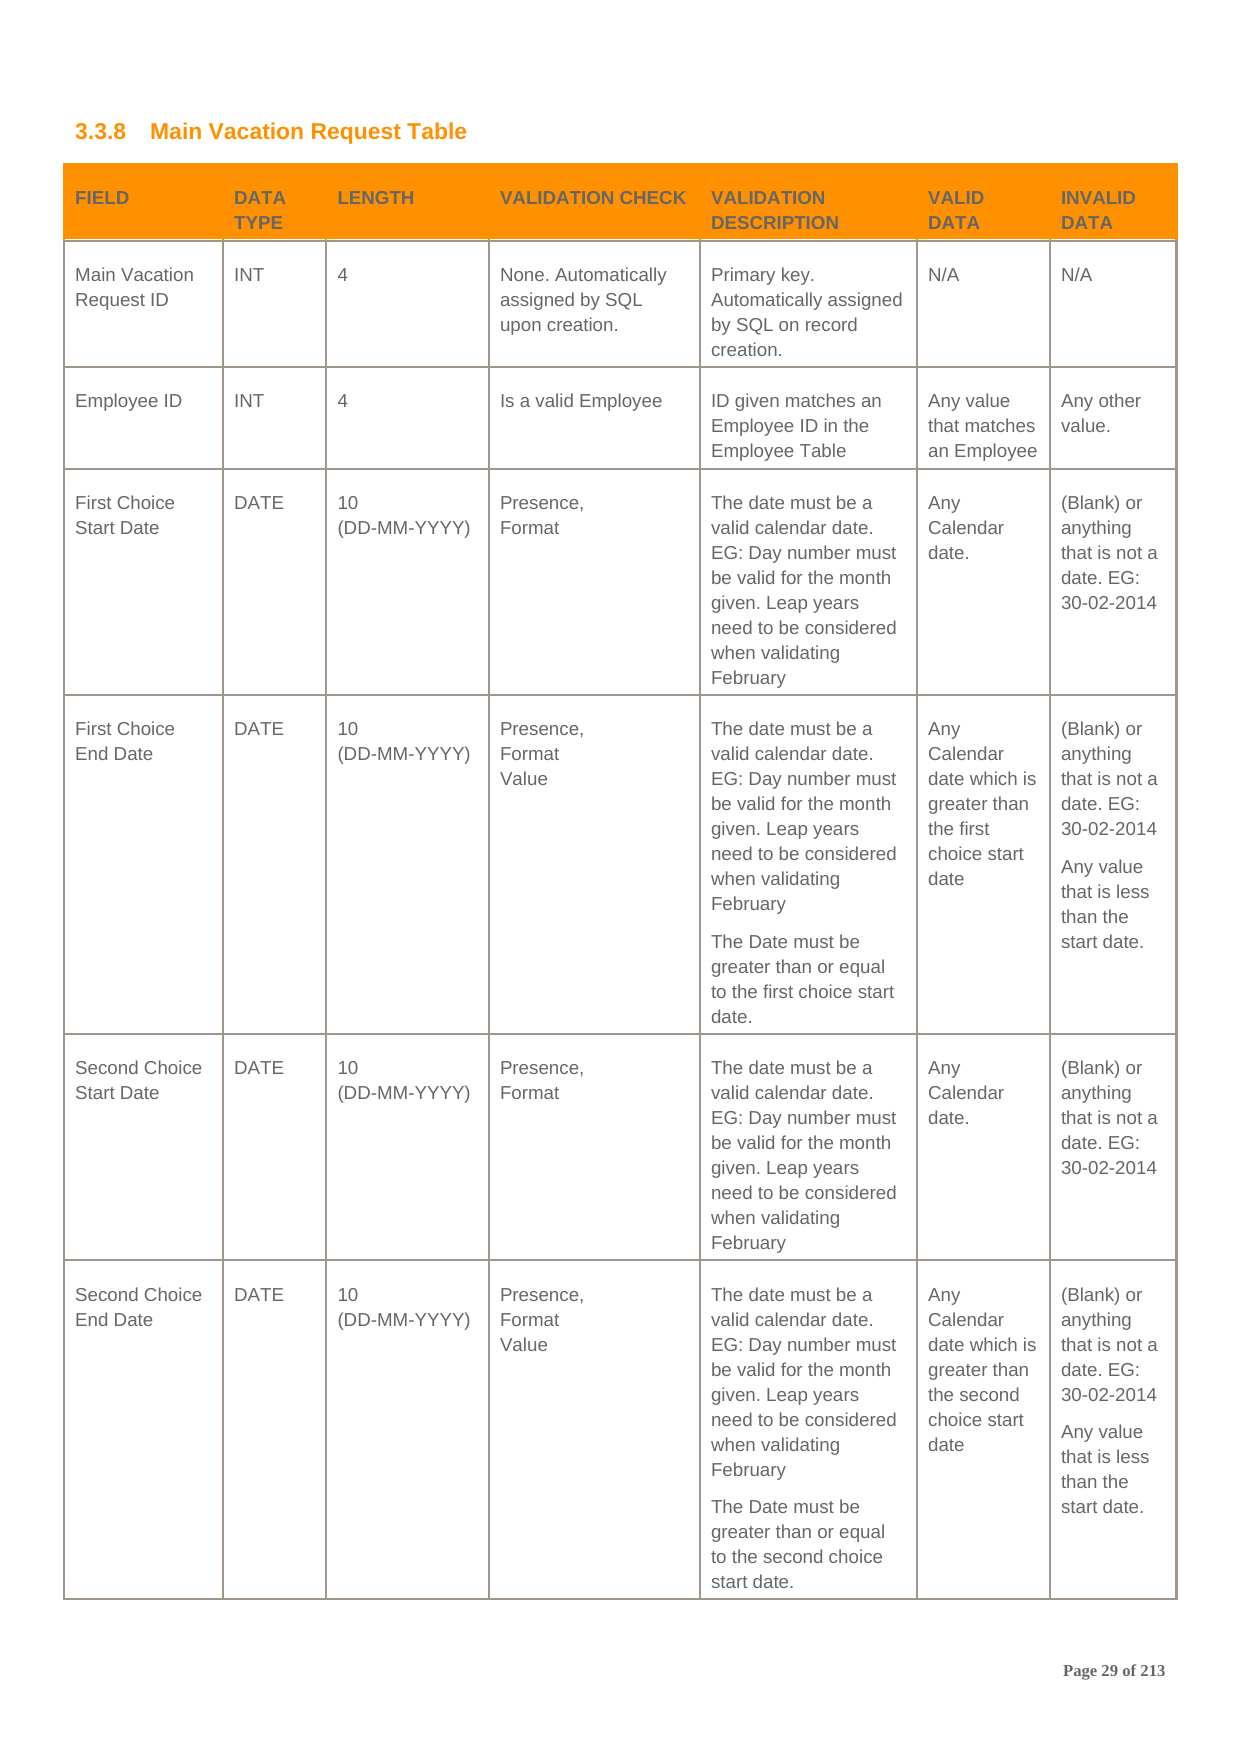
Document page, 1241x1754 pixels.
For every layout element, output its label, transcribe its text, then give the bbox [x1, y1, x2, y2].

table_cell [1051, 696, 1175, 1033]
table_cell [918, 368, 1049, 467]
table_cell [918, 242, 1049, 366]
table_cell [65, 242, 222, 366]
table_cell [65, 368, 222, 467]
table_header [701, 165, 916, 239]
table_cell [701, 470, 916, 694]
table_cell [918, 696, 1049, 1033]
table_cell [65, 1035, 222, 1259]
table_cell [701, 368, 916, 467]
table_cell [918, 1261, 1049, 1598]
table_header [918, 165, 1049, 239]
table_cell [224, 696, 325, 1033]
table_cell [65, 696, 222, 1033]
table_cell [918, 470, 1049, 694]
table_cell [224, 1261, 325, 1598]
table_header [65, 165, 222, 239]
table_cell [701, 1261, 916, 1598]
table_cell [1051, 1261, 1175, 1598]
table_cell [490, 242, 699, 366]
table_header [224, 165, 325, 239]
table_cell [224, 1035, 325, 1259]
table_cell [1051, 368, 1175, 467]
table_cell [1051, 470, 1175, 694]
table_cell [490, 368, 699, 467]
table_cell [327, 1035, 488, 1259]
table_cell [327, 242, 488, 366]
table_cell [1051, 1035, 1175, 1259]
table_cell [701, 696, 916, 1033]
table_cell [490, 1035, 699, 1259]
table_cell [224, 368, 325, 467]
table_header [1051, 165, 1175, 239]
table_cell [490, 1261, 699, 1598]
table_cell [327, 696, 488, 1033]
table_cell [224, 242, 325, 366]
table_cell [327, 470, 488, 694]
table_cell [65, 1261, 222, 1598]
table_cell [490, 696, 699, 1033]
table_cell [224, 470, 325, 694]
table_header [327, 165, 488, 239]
subtitle Main Vacation Request Table [75, 118, 1165, 144]
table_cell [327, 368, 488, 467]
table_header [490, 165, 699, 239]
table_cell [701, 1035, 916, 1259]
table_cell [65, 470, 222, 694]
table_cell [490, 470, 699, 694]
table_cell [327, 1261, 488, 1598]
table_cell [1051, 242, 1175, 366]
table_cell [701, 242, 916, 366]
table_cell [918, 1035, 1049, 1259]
